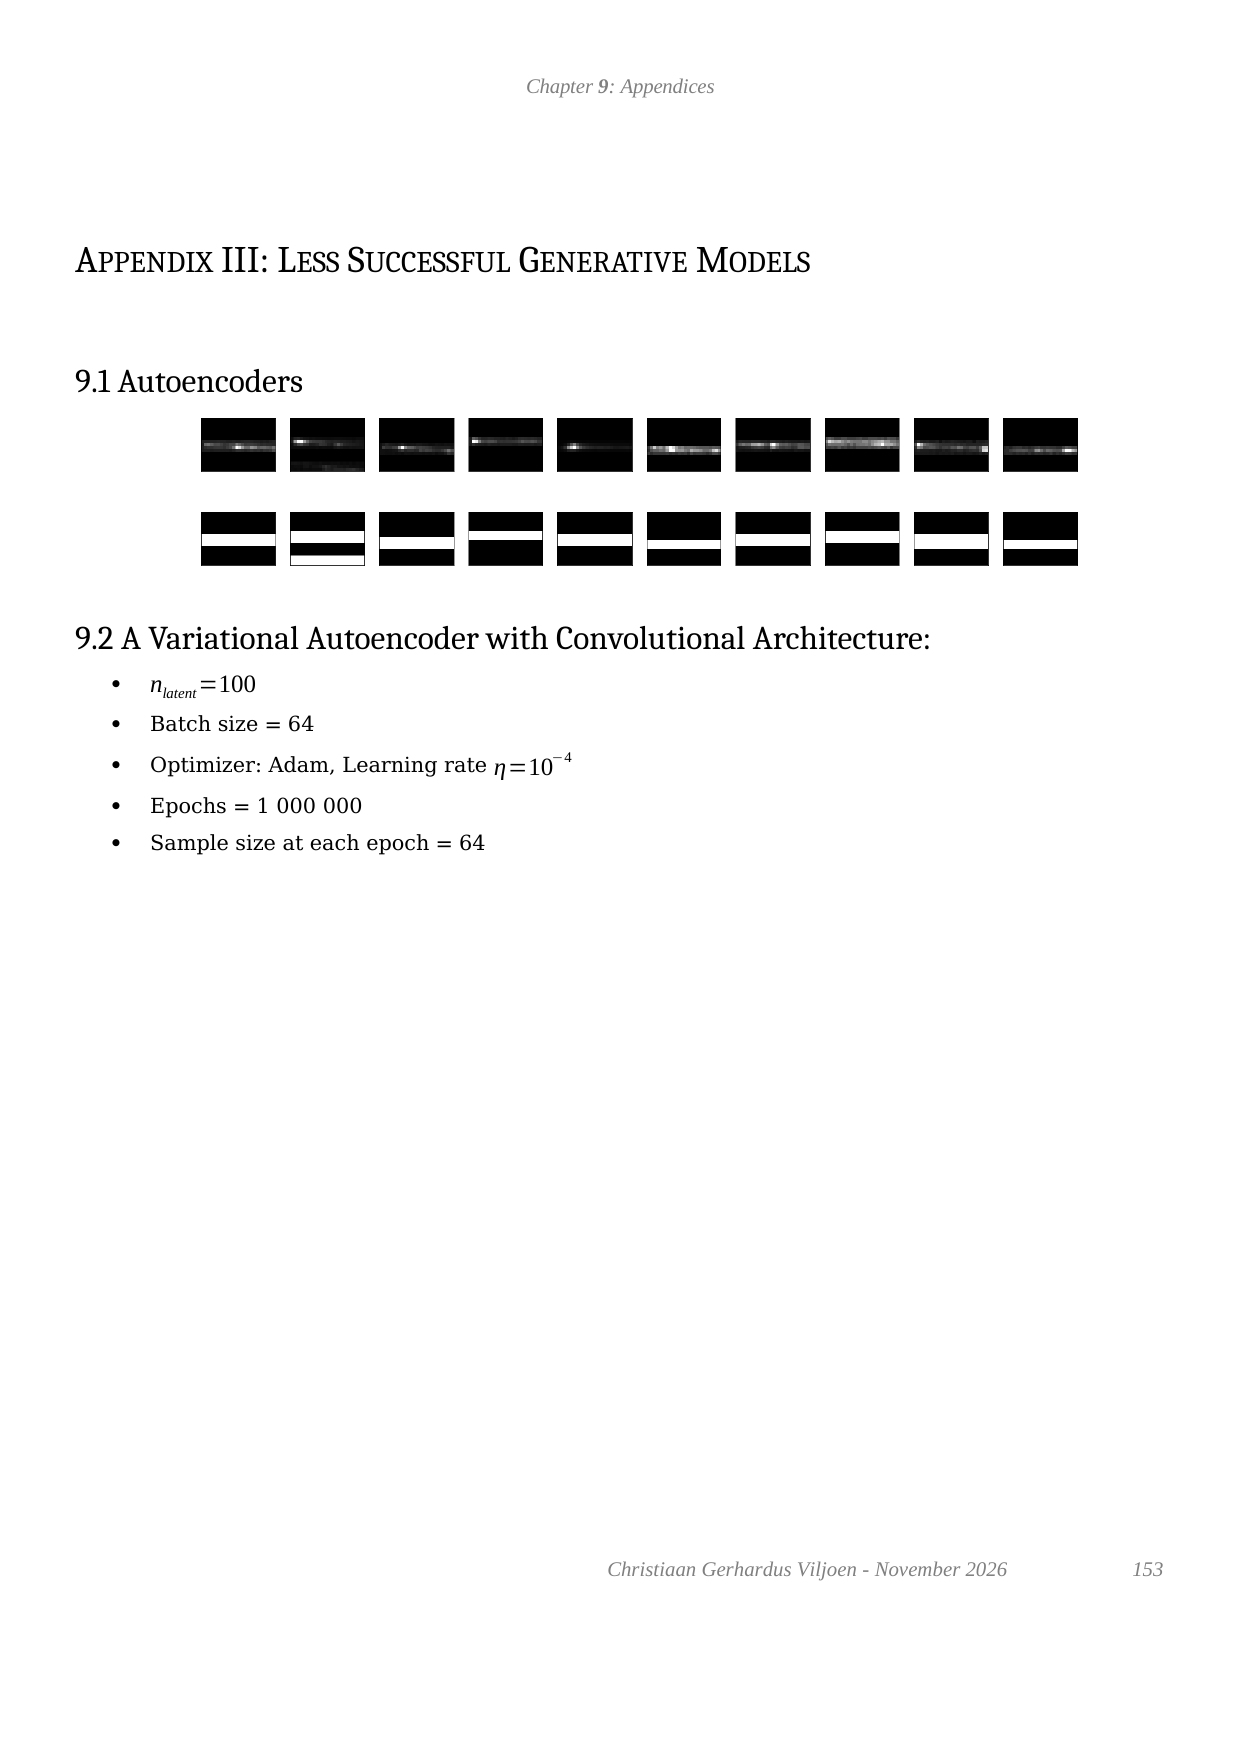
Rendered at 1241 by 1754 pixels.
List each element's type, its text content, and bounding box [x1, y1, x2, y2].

subtitle A Variational Autoencoder with Convolutional Architecture: [75, 619, 1165, 658]
list Batch size = 64 [112, 711, 1165, 736]
subtitle Appendix III: Less Successful Generative Models [75, 239, 1165, 282]
list Epochs = 1 000 000 [112, 792, 1165, 818]
list Sample size at each epoch = 64 [112, 830, 1165, 855]
list Optimizer: Adam, Learning rate [112, 749, 1165, 780]
picture [196, 413, 1082, 570]
subtitle Autoencoders [75, 363, 1165, 401]
